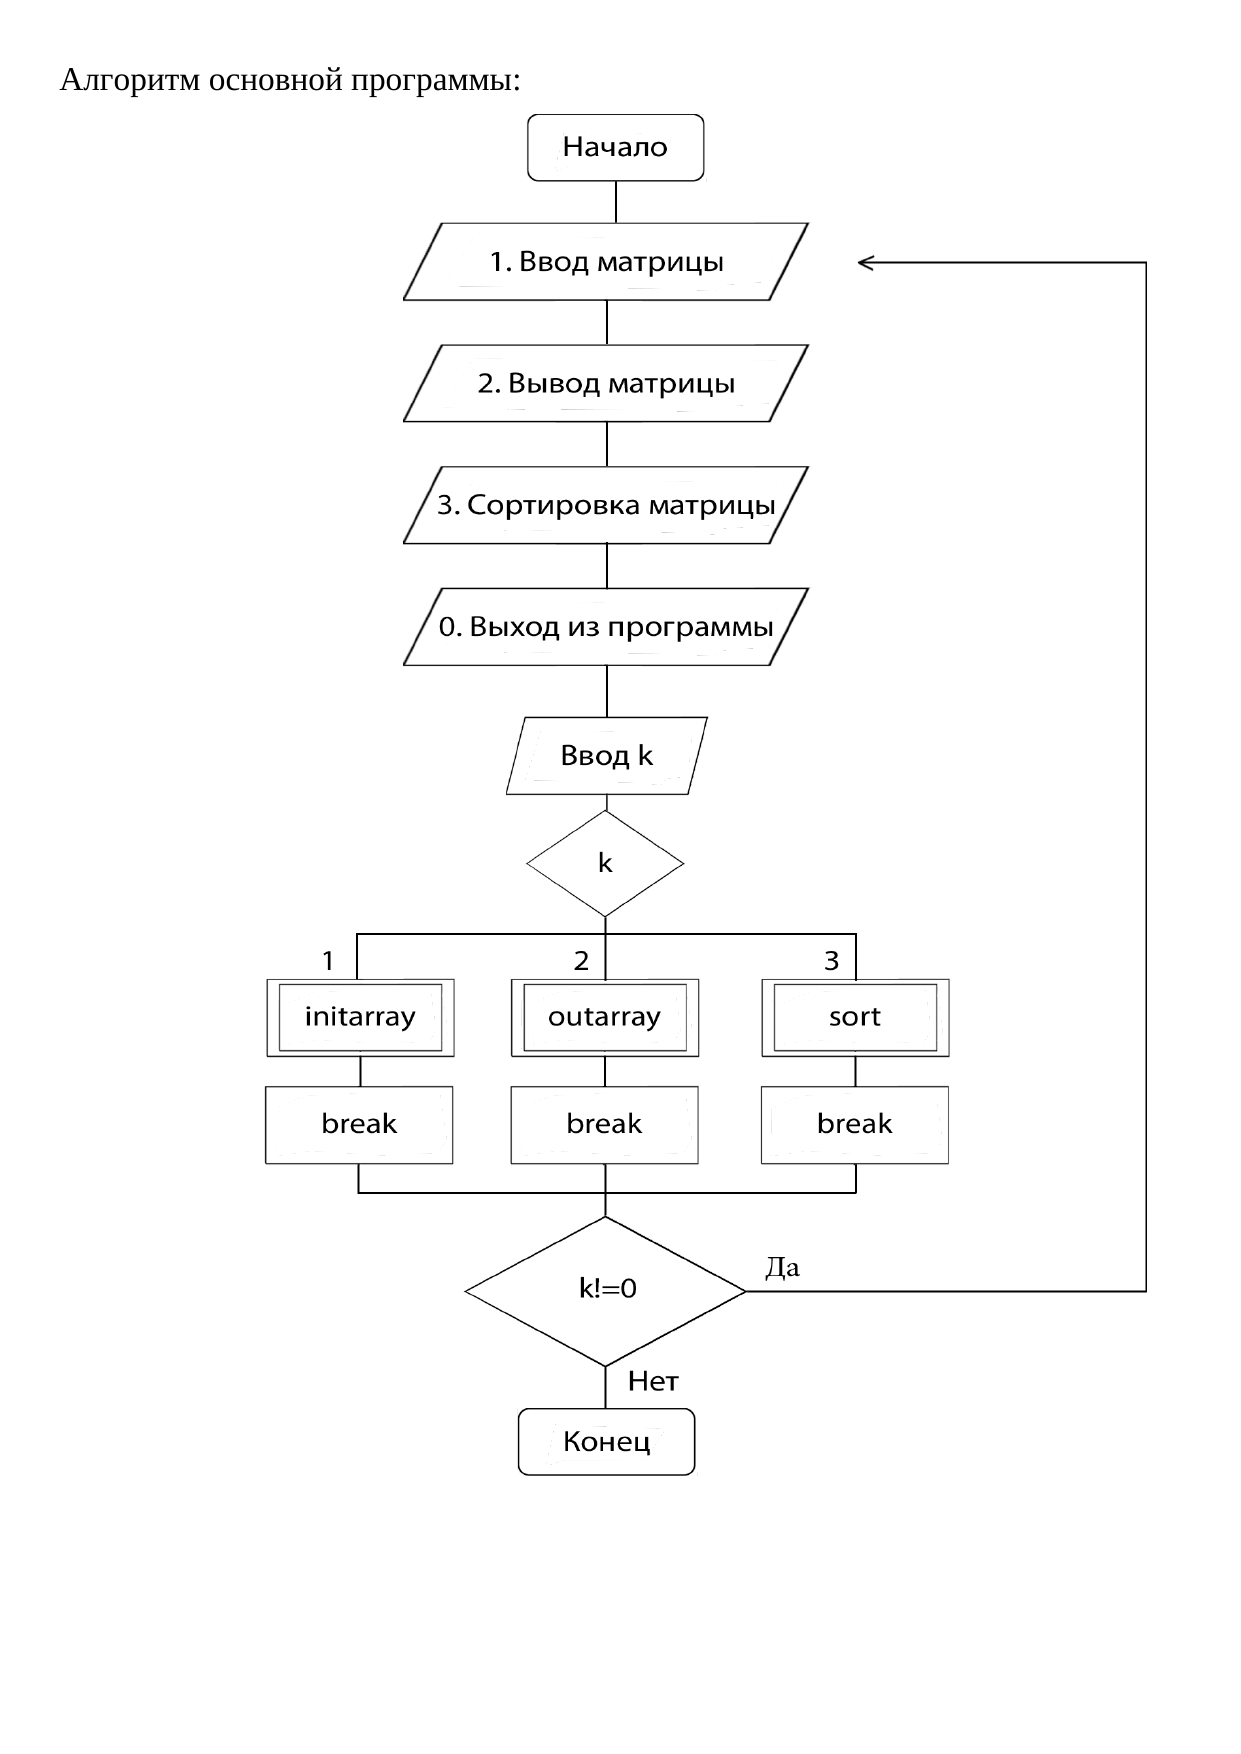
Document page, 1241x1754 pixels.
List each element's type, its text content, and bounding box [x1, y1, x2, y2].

picture [59, 99, 1179, 1491]
